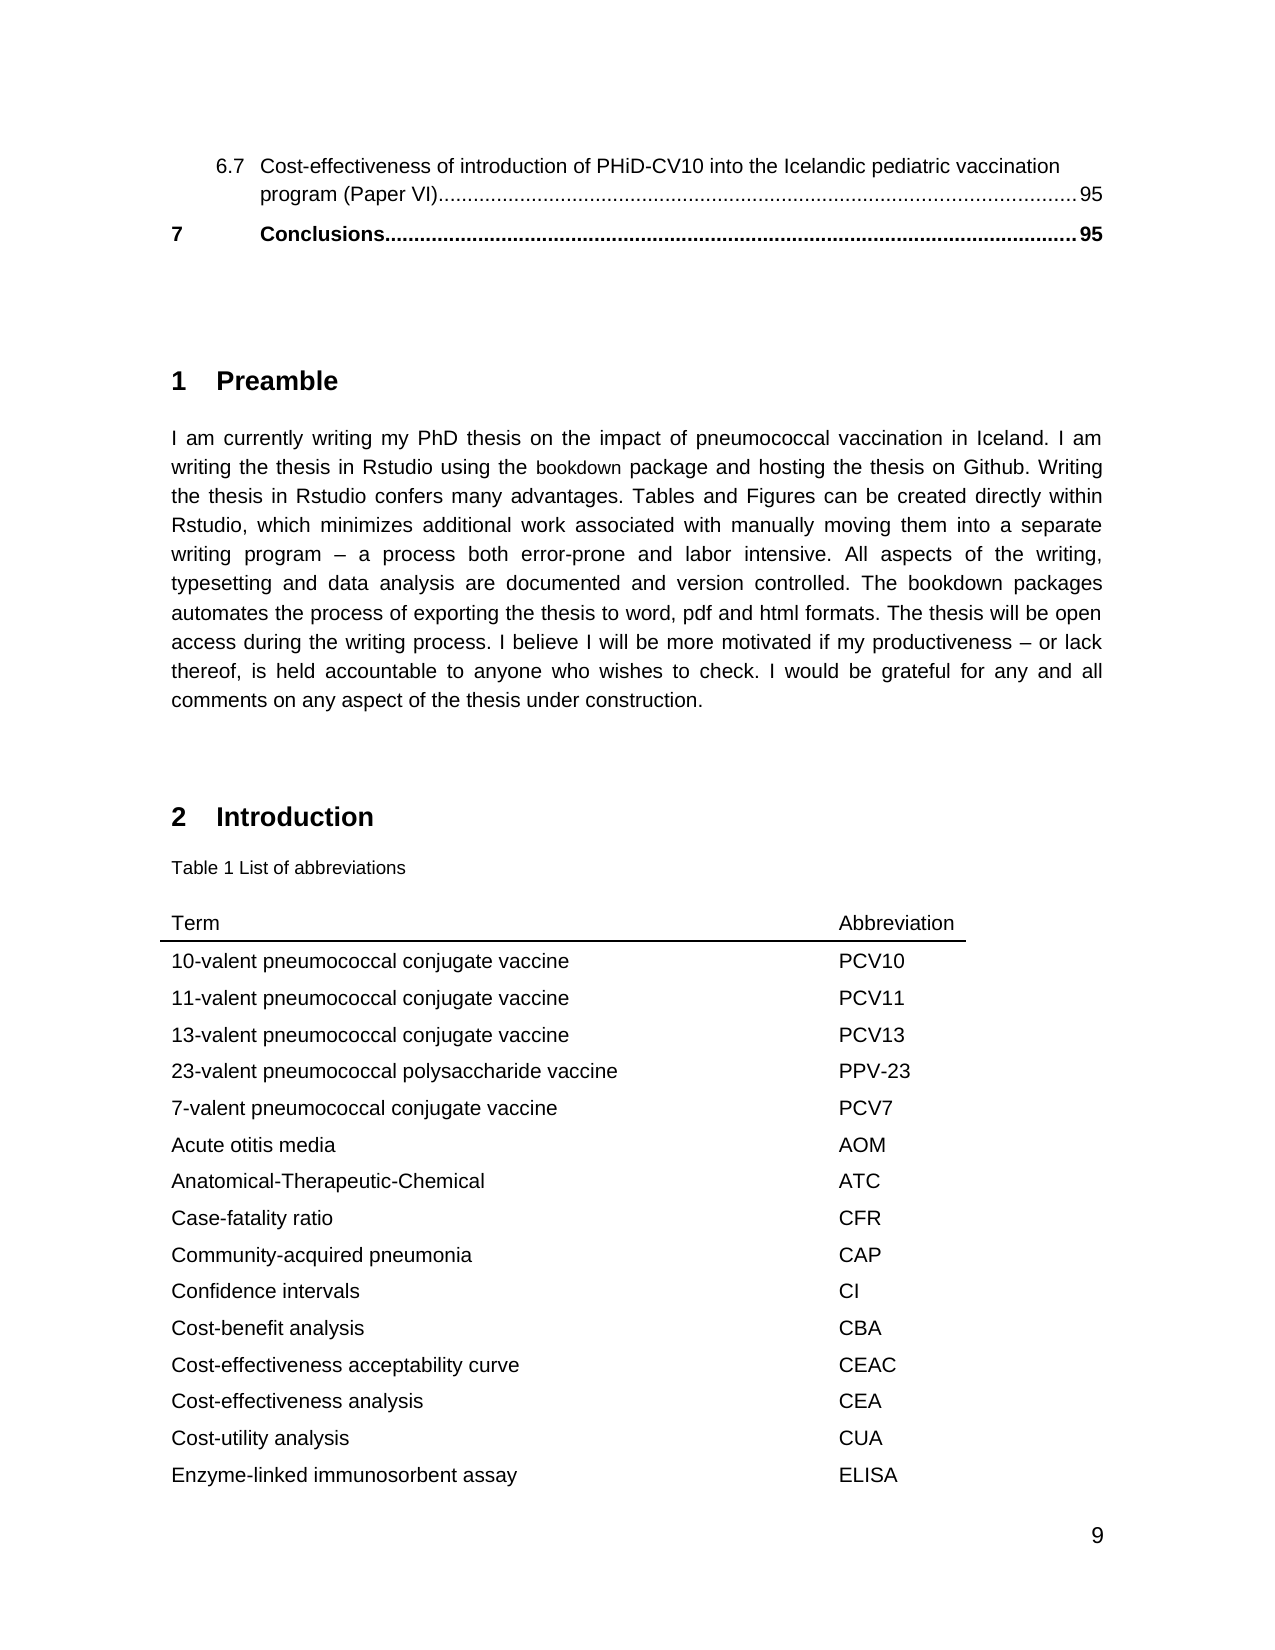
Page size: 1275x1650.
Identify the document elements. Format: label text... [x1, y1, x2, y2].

table_cell Community-acquired pneumonia [160, 1235, 827, 1272]
subtitle Introduction [171, 801, 1104, 832]
table_cell CFR [828, 1199, 966, 1235]
table_cell AOM [828, 1125, 966, 1162]
table_cell ATC [828, 1162, 966, 1198]
table_cell PCV13 [828, 1015, 966, 1052]
table_cell Cost-benefit analysis [160, 1309, 827, 1345]
table_cell CEA [828, 1382, 966, 1418]
table_cell CI [828, 1272, 966, 1308]
table_cell Cost-effectiveness acceptability curve [160, 1345, 827, 1382]
table_cell PCV7 [828, 1089, 966, 1125]
subtitle Preamble [171, 365, 1104, 397]
table_cell 7-valent pneumococcal conjugate vaccine [160, 1089, 827, 1125]
table_cell CUA [828, 1419, 966, 1455]
table_cell Case-fatality ratio [160, 1199, 827, 1235]
table_cell Acute otitis media [160, 1125, 827, 1162]
table_cell Confidence intervals [160, 1272, 827, 1308]
table_cell 10-valent pneumococcal conjugate vaccine [160, 942, 827, 978]
table_header Abbreviation [828, 904, 966, 940]
table_cell PCV10 [828, 942, 966, 978]
table_cell 13-valent pneumococcal conjugate vaccine [160, 1015, 827, 1052]
table_cell CEAC [828, 1345, 966, 1382]
table_cell Cost-effectiveness analysis [160, 1382, 827, 1418]
table_cell CBA [828, 1309, 966, 1345]
table_cell 23-valent pneumococcal polysaccharide vaccine [160, 1052, 827, 1088]
table_cell 11-valent pneumococcal conjugate vaccine [160, 979, 827, 1015]
table_cell PCV11 [828, 979, 966, 1015]
table_cell Anatomical-Therapeutic-Chemical [160, 1162, 827, 1198]
table_cell Cost-utility analysis [160, 1419, 827, 1455]
table_header Term [160, 904, 827, 940]
table_cell PPV-23 [828, 1052, 966, 1088]
table_cell CAP [828, 1235, 966, 1272]
table_cell ELISA [828, 1455, 966, 1492]
text I am currently writing my PhD thesis on the impact of pneumococcal vaccination in Iceland. I am writing the thesis in Rstudio using the bookdown package and hosting the thesis on Github. Writing the thesis in Rstudio confers many advantages. Tables and Figures can be created directly within Rstudio, which minimizes additional work associated with manually moving them into a separate writing program – a process both error-prone and labor intensive. All aspects of the writing, typesetting and data analysis are documented and version controlled. The bookdown packages automates the process of exporting the thesis to word, pdf and html formats. The thesis will be open access during the writing process. I believe I will be more motivated if my productiveness – or lack thereof, is held accountable to anyone who wishes to check. I would be grateful for any and all comments on any aspect of the thesis under construction. [171, 422, 1104, 713]
text Table 1 List of abbreviations [171, 857, 1104, 879]
table_cell Enzyme-linked immunosorbent assay [160, 1455, 827, 1492]
